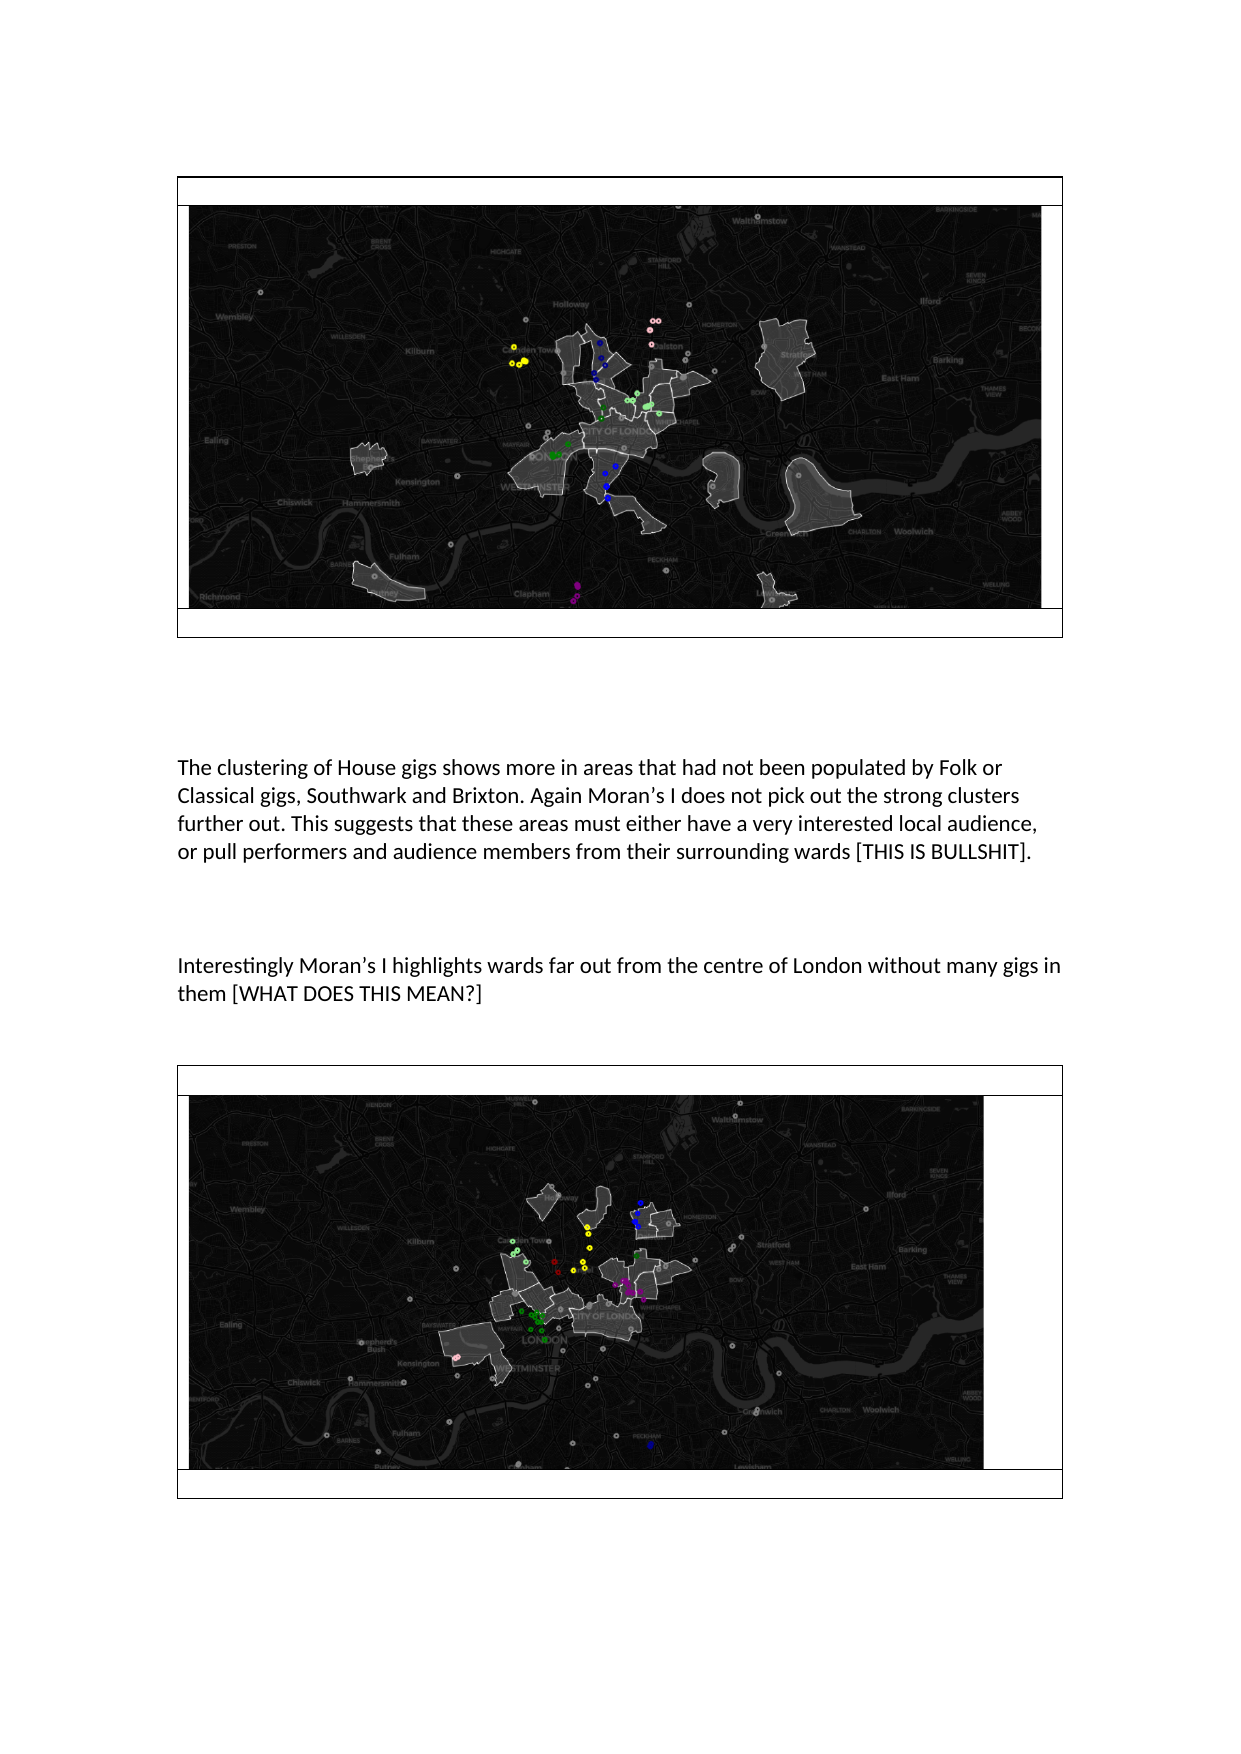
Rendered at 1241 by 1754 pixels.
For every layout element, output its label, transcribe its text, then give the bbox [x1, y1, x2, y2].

text Interestingly Moran’s I highlights wards far out from the centre of London without many gigs in them [WHAT DOES THIS MEAN?] [177, 951, 1063, 1007]
table_cell [984, 1096, 1062, 1468]
table_cell [1042, 206, 1062, 607]
table_cell [178, 1470, 1062, 1497]
table_header [178, 1066, 1062, 1094]
picture [188, 206, 1042, 608]
picture [188, 1095, 984, 1469]
table_header [178, 178, 1062, 205]
text The clustering of House gigs shows more in areas that had not been populated by Folk or Classical gigs, Southwark and Brixton. Again Moran’s I does not pick out the strong clusters further out. This suggests that these areas must either have a very interested local audience, or pull performers and audience members from their surrounding wards [THIS IS BULLSHIT]. [177, 753, 1063, 865]
table_cell [178, 609, 1062, 637]
table_cell [178, 206, 188, 607]
table_cell [178, 1096, 188, 1468]
